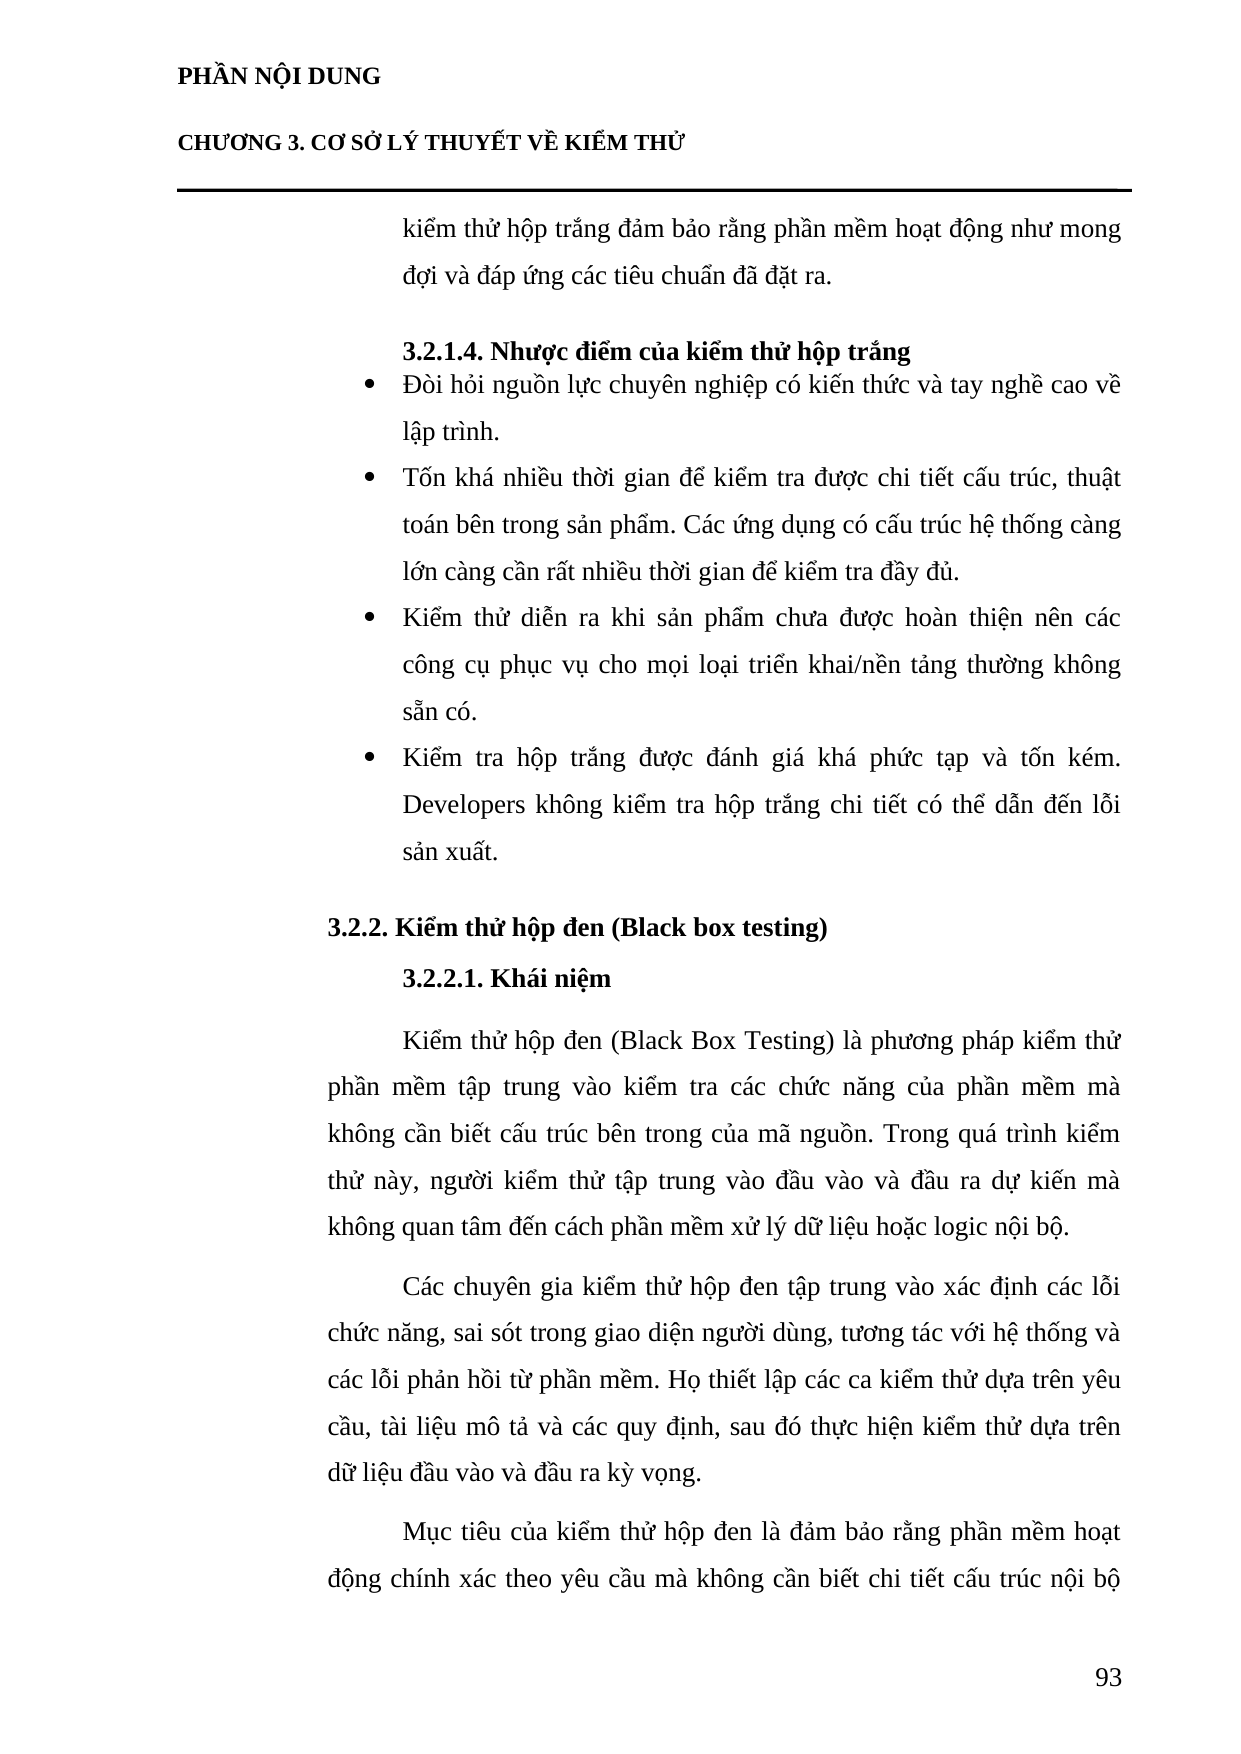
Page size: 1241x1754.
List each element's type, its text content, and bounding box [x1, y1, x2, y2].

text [327, 1515, 1122, 1593]
subtitle 3.2.1.4. Nhược điểm của kiểm thử hộp trắng [327, 335, 1122, 366]
list Kiểm thử diễn ra khi sản phẩm chưa được hoàn thiện nên các công cụ phục vụ cho mọi loại triển khai/nền tảng thường không sẵn có. [365, 601, 1122, 726]
text Kiểm thử hộp đen (Black Box Testing) là phương pháp kiểm thử phần mềm tập trung vào kiểm tra các chức năng của phần mềm mà không cần biết cấu trúc bên trong của mã nguồn. Trong quá trình kiểm thử này, người kiểm thử tập trung vào đầu vào và đầu ra dự kiến mà không quan tâm đến cách phần mềm xử lý dữ liệu hoặc logic nội bộ. [327, 1024, 1122, 1242]
list Đòi hỏi nguồn lực chuyên nghiệp có kiến thức và tay nghề cao về lập trình. [365, 368, 1122, 446]
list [365, 212, 1122, 290]
text Các chuyên gia kiểm thử hộp đen tập trung vào xác định các lỗi chức năng, sai sót trong giao diện người dùng, tương tác với hệ thống và các lỗi phản hồi từ phần mềm. Họ thiết lập các ca kiểm thử dựa trên yêu cầu, tài liệu mô tả và các quy định, sau đó thực hiện kiểm thử dựa trên dữ liệu đầu vào và đầu ra kỳ vọng. [327, 1269, 1122, 1487]
subtitle 3.2.2.1. Khái niệm [327, 962, 1122, 993]
list Tốn khá nhiều thời gian để kiểm tra được chi tiết cấu trúc, thuật toán bên trong sản phẩm. Các ứng dụng có cấu trúc hệ thống càng lớn càng cần rất nhiều thời gian để kiểm tra đầy đủ. [365, 461, 1122, 586]
list Kiểm tra hộp trắng được đánh giá khá phức tạp và tốn kém. Developers không kiểm tra hộp trắng chi tiết có thể dẫn đến lỗi sản xuất. [365, 742, 1122, 866]
subtitle 3.2.2. Kiểm thử hộp đen (Black box testing) [252, 911, 1122, 942]
